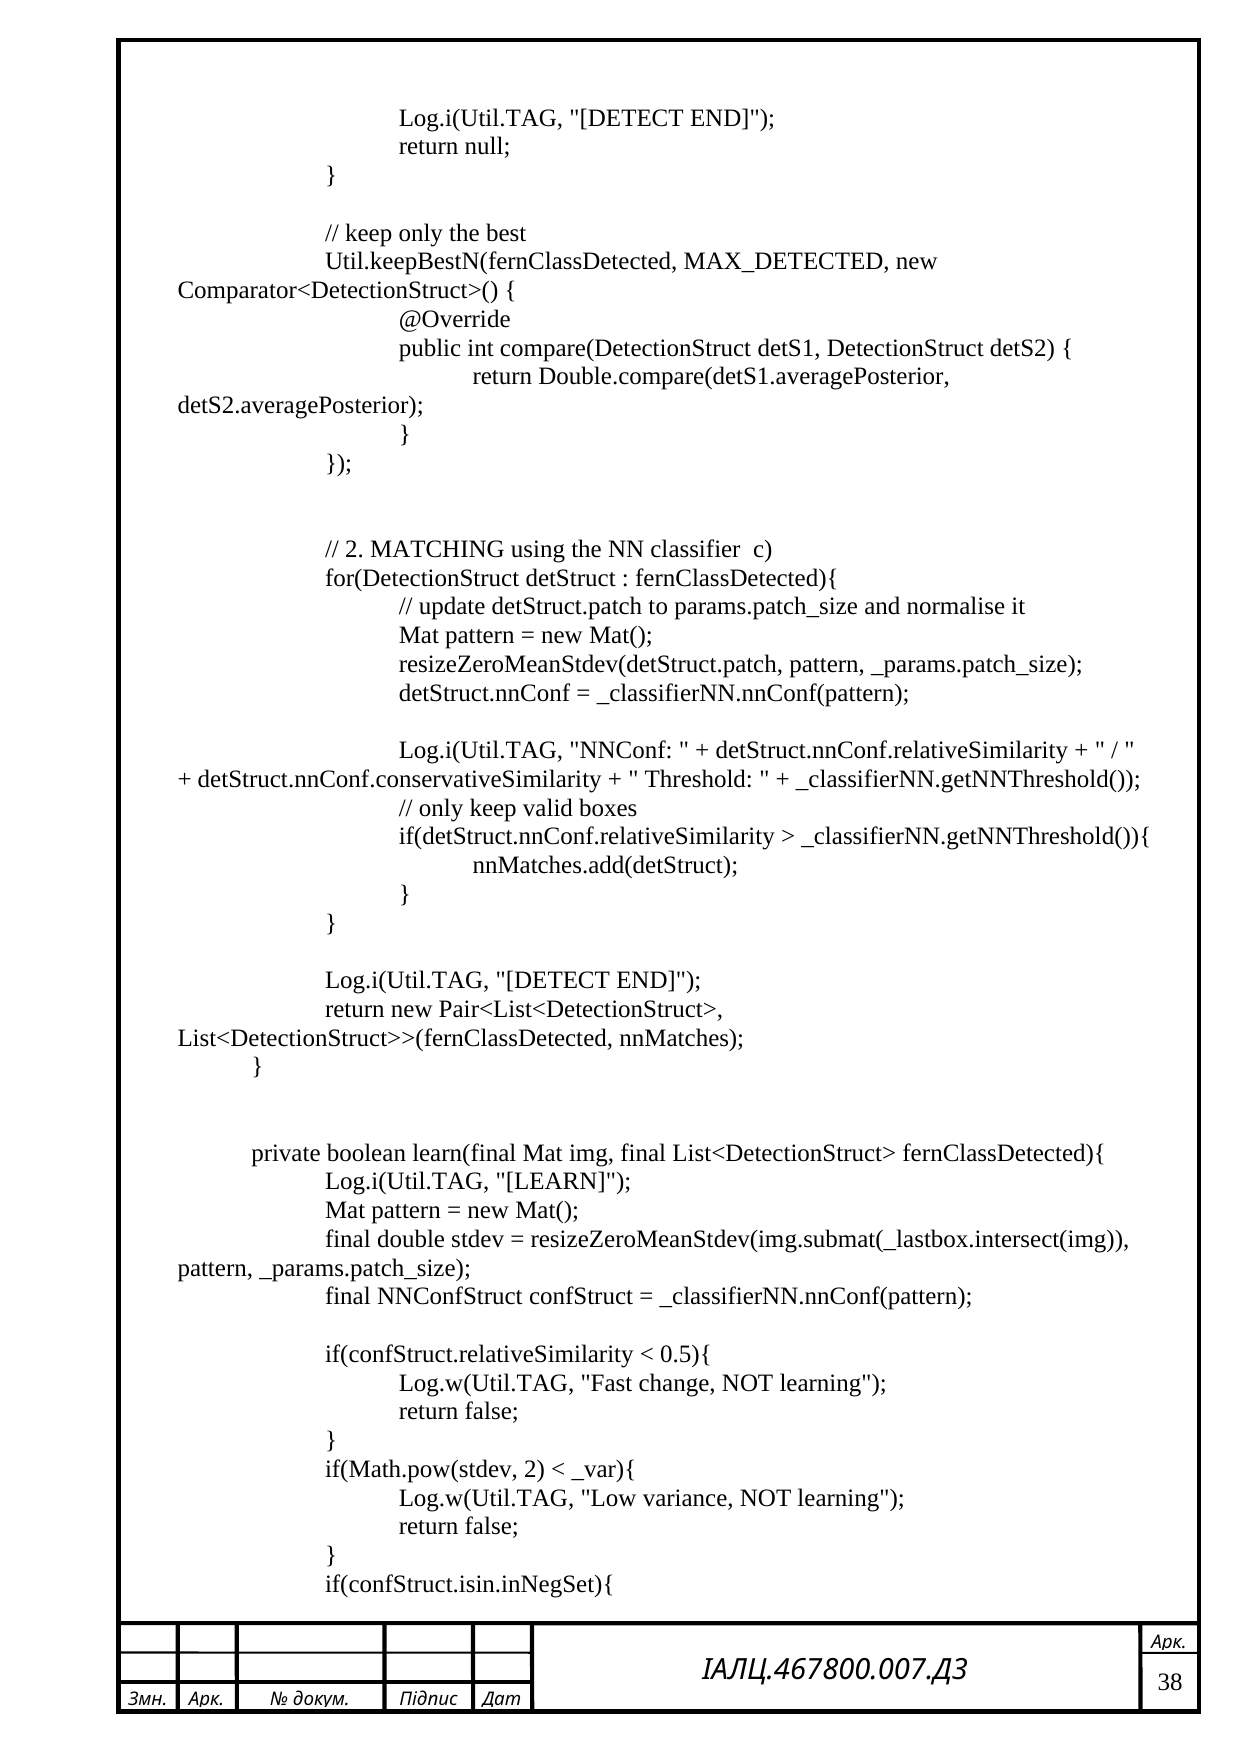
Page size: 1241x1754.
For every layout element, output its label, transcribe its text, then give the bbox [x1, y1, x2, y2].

text detStruct.nnConf = _classifierNN.nnConf(pattern); [177, 678, 1152, 706]
text return Double.compare(detS1.averagePosterior, detS2.averagePosterior); [177, 361, 1152, 419]
text @Override [177, 304, 1152, 333]
text // update detStruct.patch to params.patch_size and normalise it [177, 591, 1152, 620]
text Log.i(Util.TAG, "[LEARN]"); [177, 1166, 1152, 1195]
text // only keep valid boxes [177, 793, 1152, 821]
text for(DetectionStruct detStruct : fernClassDetected){ [177, 563, 1152, 591]
text Log.i(Util.TAG, "NNConf: " + detStruct.nnConf.relativeSimilarity + " / " + detStruct.nnConf.conservativeSimilarity + " Threshold: " + _classifierNN.getNNThreshold()); [177, 735, 1152, 793]
text } [177, 879, 1152, 908]
text if(Math.pow(stdev, 2) < _var){ [177, 1454, 1152, 1483]
text return null; [177, 131, 1152, 160]
text } [177, 419, 1152, 448]
text } [177, 908, 1152, 936]
text }); [177, 448, 1152, 476]
text private boolean learn(final Mat img, final List<DetectionStruct> fernClassDetected){ [177, 1138, 1152, 1166]
text final double stdev = resizeZeroMeanStdev(img.submat(_lastbox.intersect(img)), pattern, _params.patch_size); [177, 1224, 1152, 1281]
text } [177, 1425, 1152, 1454]
text if(confStruct.isin.inNegSet){ [177, 1569, 1152, 1598]
text Util.keepBestN(fernClassDetected, MAX_DETECTED, new Comparator<DetectionStruct>() { [177, 246, 1152, 304]
text return false; [177, 1511, 1152, 1540]
text } [177, 1540, 1152, 1569]
text } [177, 1051, 1152, 1080]
text public int compare(DetectionStruct detS1, DetectionStruct detS2) { [177, 333, 1152, 361]
text resizeZeroMeanStdev(detStruct.patch, pattern, _params.patch_size); [177, 649, 1152, 678]
text Log.i(Util.TAG, "[DETECT END]"); [177, 103, 1152, 131]
text final NNConfStruct confStruct = _classifierNN.nnConf(pattern); [177, 1281, 1152, 1310]
text if(confStruct.relativeSimilarity < 0.5){ [177, 1339, 1152, 1368]
text Log.i(Util.TAG, "[DETECT END]"); [177, 965, 1152, 994]
text Mat pattern = new Mat(); [177, 620, 1152, 649]
text if(detStruct.nnConf.relativeSimilarity > _classifierNN.getNNThreshold()){ [177, 821, 1152, 850]
text return new Pair<List<DetectionStruct>, List<DetectionStruct>>(fernClassDetected, nnMatches); [177, 994, 1152, 1051]
text } [177, 160, 1152, 189]
text Log.w(Util.TAG, "Low variance, NOT learning"); [177, 1483, 1152, 1511]
text // 2. MATCHING using the NN classifier c) [177, 534, 1152, 563]
text Log.w(Util.TAG, "Fast change, NOT learning"); [177, 1368, 1152, 1396]
text Mat pattern = new Mat(); [177, 1195, 1152, 1224]
text return false; [177, 1396, 1152, 1425]
text nnMatches.add(detStruct); [177, 850, 1152, 879]
text // keep only the best [177, 218, 1152, 246]
